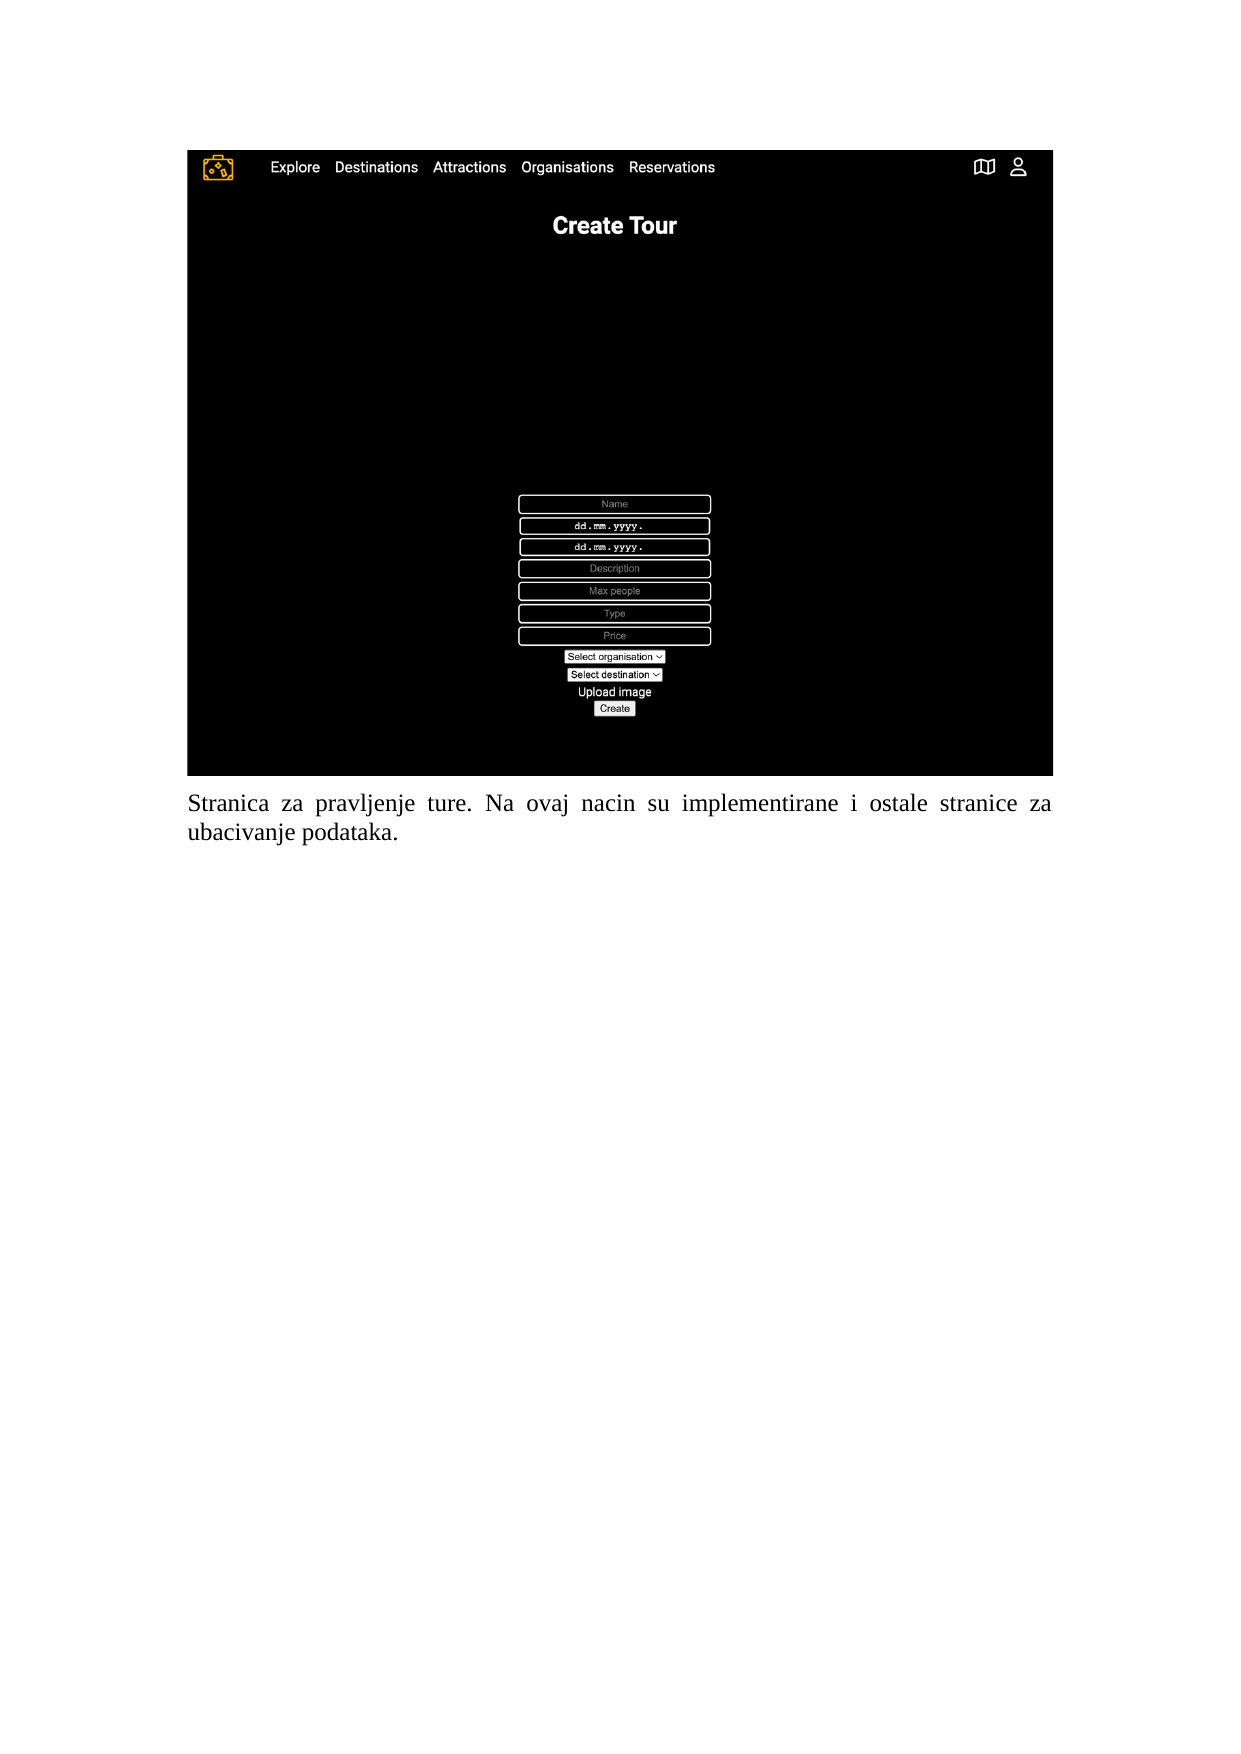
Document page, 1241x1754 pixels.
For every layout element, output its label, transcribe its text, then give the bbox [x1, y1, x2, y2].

picture [187, 150, 1054, 776]
text Stranica za pravljenje ture. Na ovaj nacin su implementirane i ostale stranice za ubacivanje podataka. [187, 788, 1053, 846]
